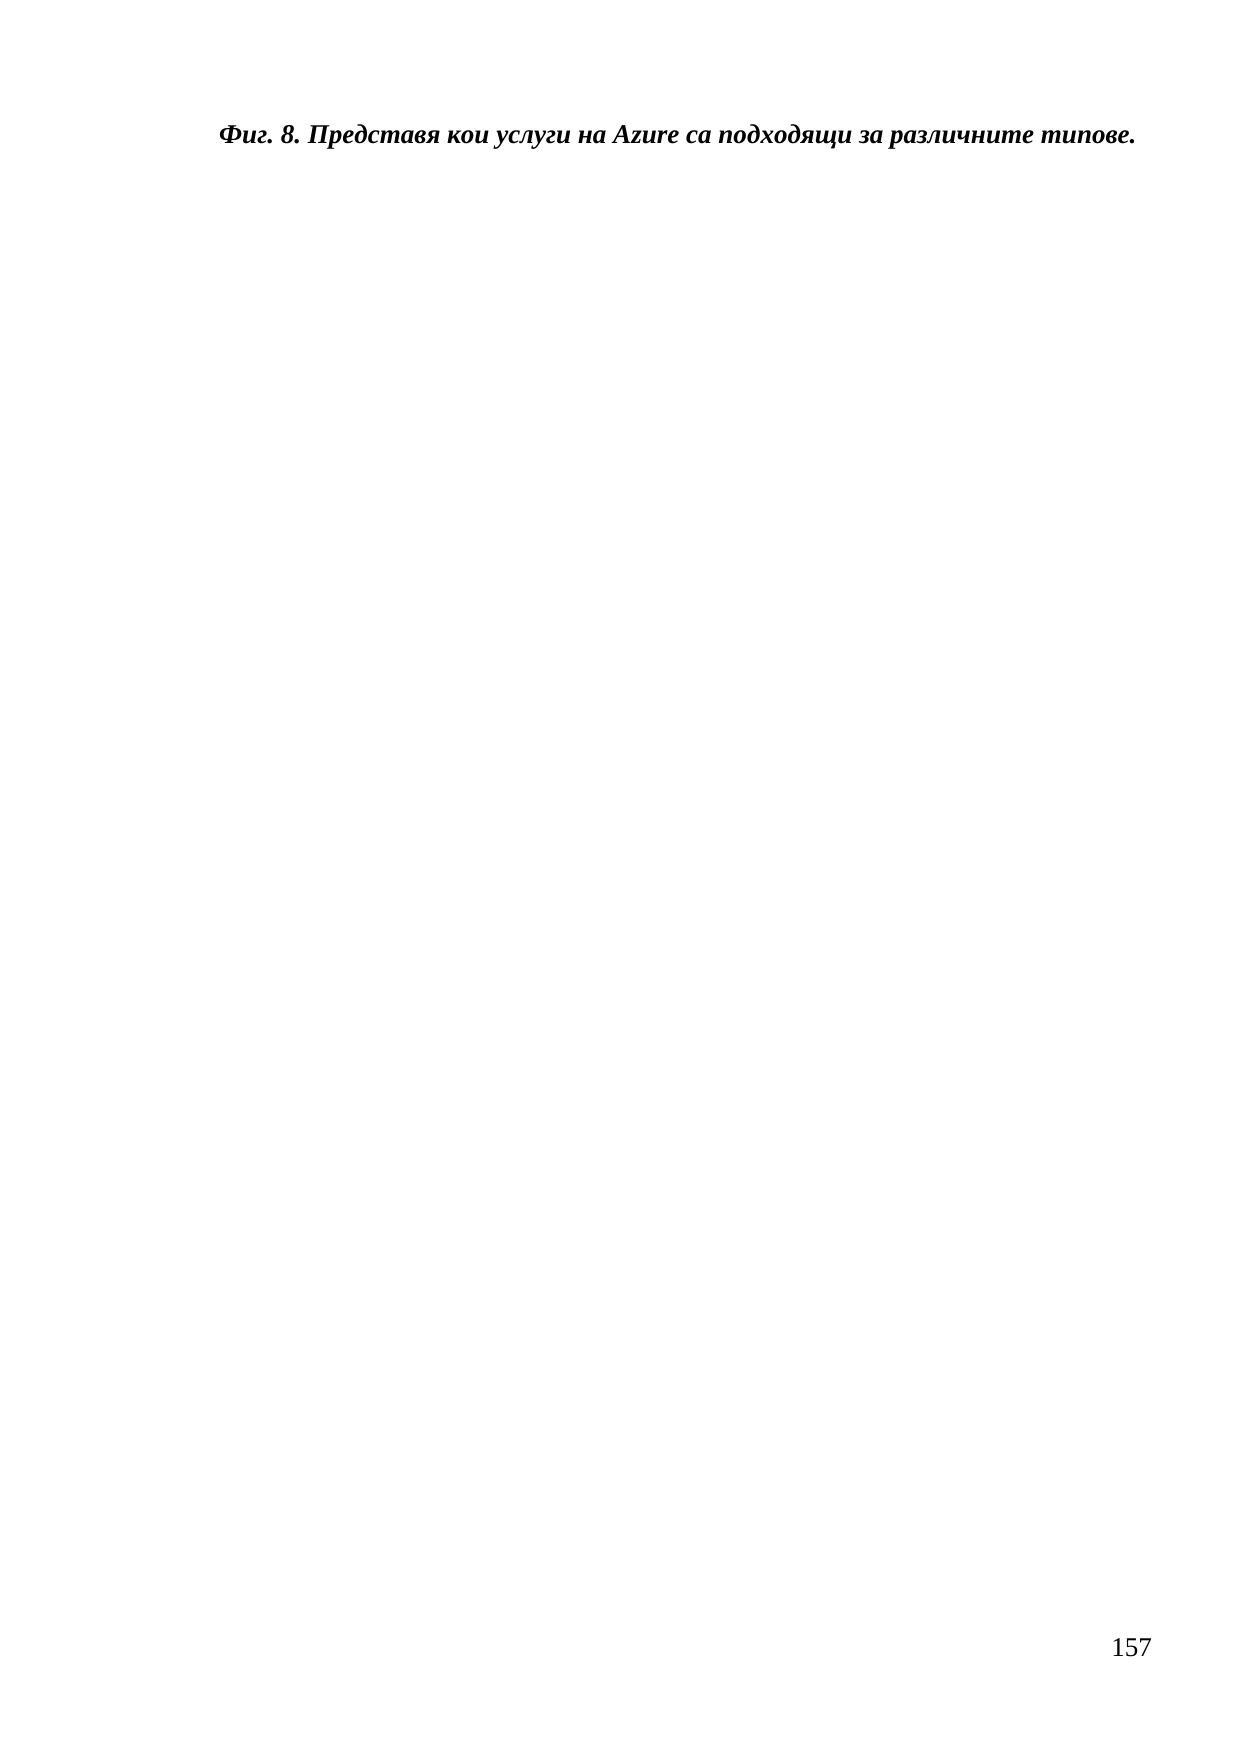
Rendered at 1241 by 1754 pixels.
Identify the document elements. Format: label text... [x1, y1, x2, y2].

text Фиг. 8. Представя кои услуги на Azure са подходящи за различните типове. [207, 118, 1152, 149]
